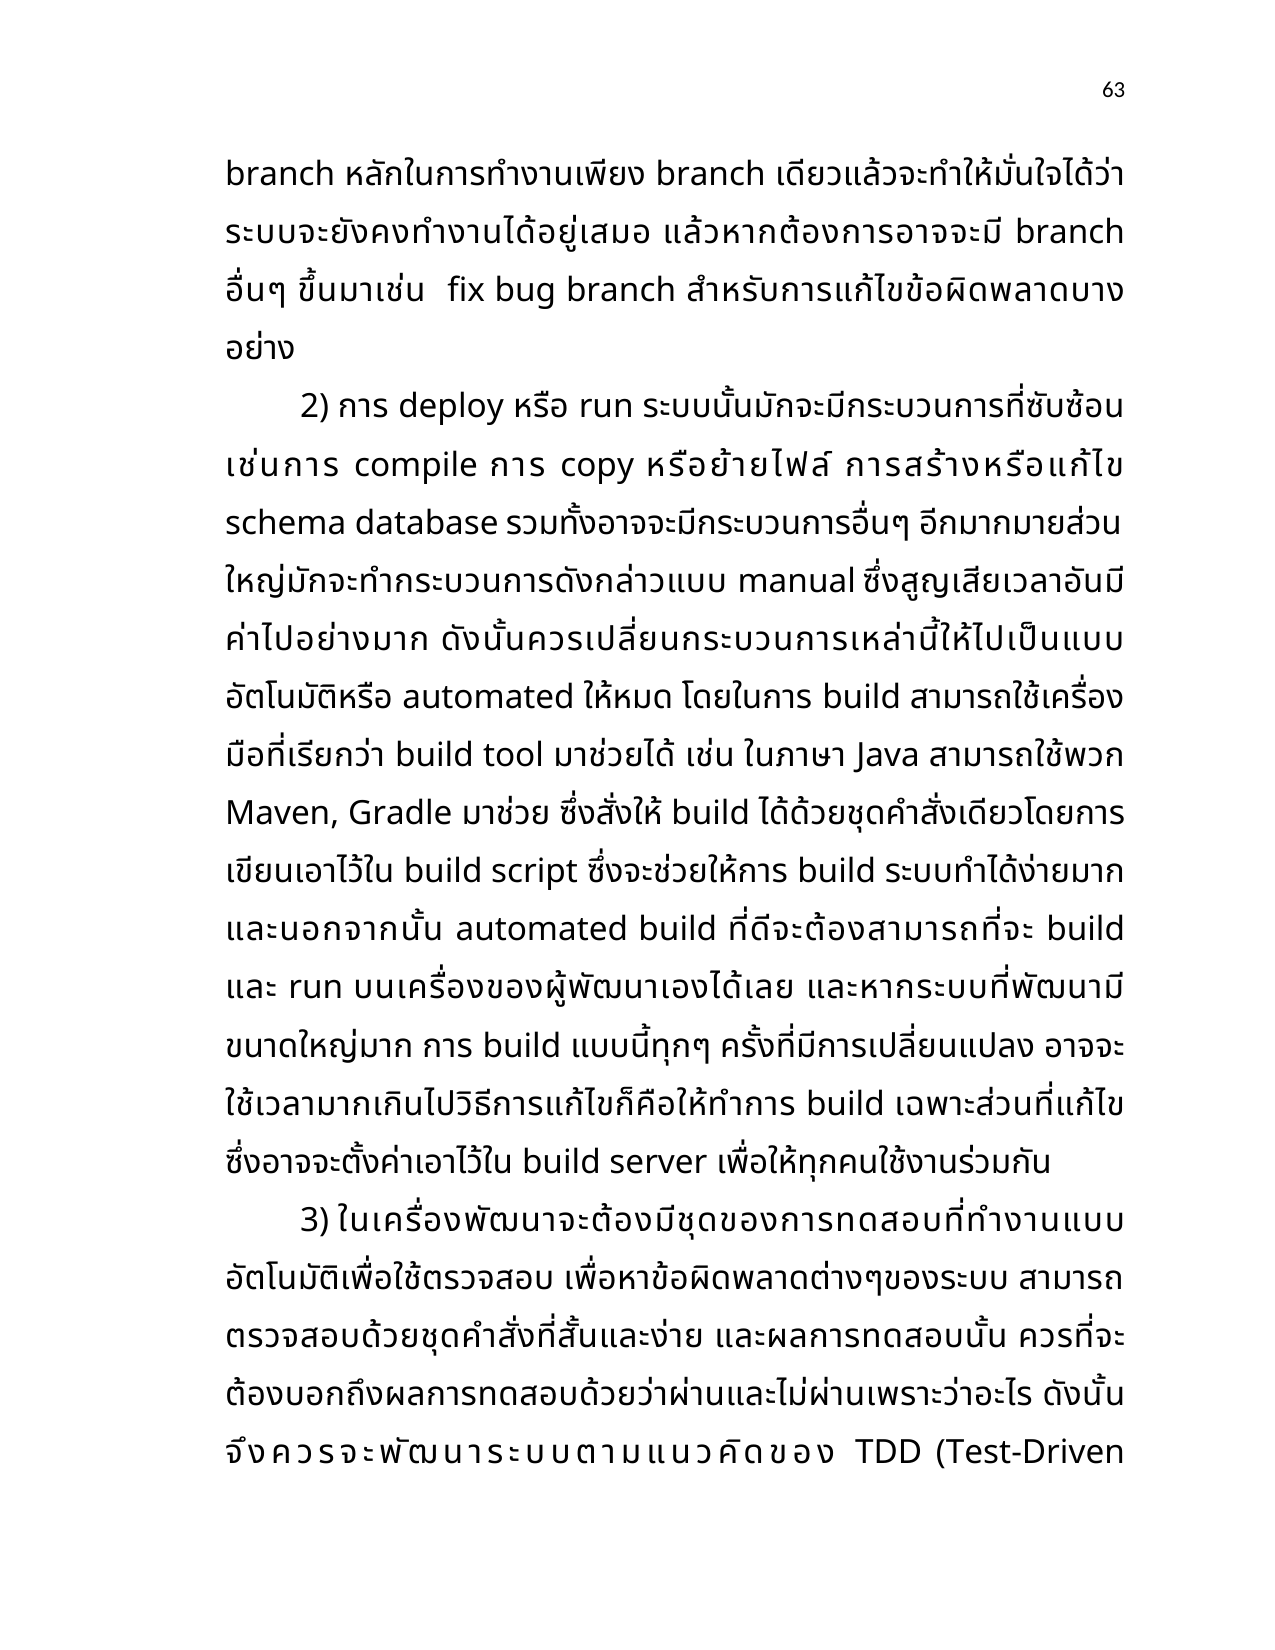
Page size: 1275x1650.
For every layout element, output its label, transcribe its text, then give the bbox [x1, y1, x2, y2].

text การ deploy หรือ run ระบบนั้นมักจะมีกระบวนการที่ซับซ้อนเช่นการ compile การ copy หรือย้ายไฟล์ การสร้างหรือแก้ไข schema databaseรวมทั้งอาจจะมีกระบวนการอื่นๆ อีกมากมายส่วนใหญ่มักจะทำกระบวนการดังกล่าวแบบ manualซึ่งสูญเสียเวลาอันมีค่าไปอย่างมาก ดังนั้นควรเปลี่ยนกระบวนการเหล่านี้ให้ไปเป็นแบบอัตโนมัติหรือ automated ให้หมด โดยในการ build สามารถใช้เครื่องมือที่เรียกว่า build tool มาช่วยได้ เช่น ในภาษา Java สามารถใช้พวก Maven, Gradle มาช่วย ซึ่งสั่งให้ build ได้ด้วยชุดคำสั่งเดียวโดยการเขียนเอาไว้ใน build script ซึ่งจะช่วยให้การ build ระบบทำได้ง่ายมาก และนอกจากนั้น automated build ที่ดีจะต้องสามารถที่จะ build และ run บนเครื่องของผู้พัฒนาเองได้เลย และหากระบบที่พัฒนามีขนาดใหญ่มาก การ build แบบนี้ทุกๆ ครั้งที่มีการเปลี่ยนแปลง อาจจะใช้เวลามากเกินไปวิธีการแก้ไขก็คือให้ทำการ build เฉพาะส่วนที่แก้ไข ซึ่งอาจจะตั้งค่าเอาไว้ใน build server เพื่อให้ทุกคนใช้งานร่วมกัน [225, 382, 1125, 1188]
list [225, 150, 1125, 375]
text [225, 1196, 1125, 1478]
